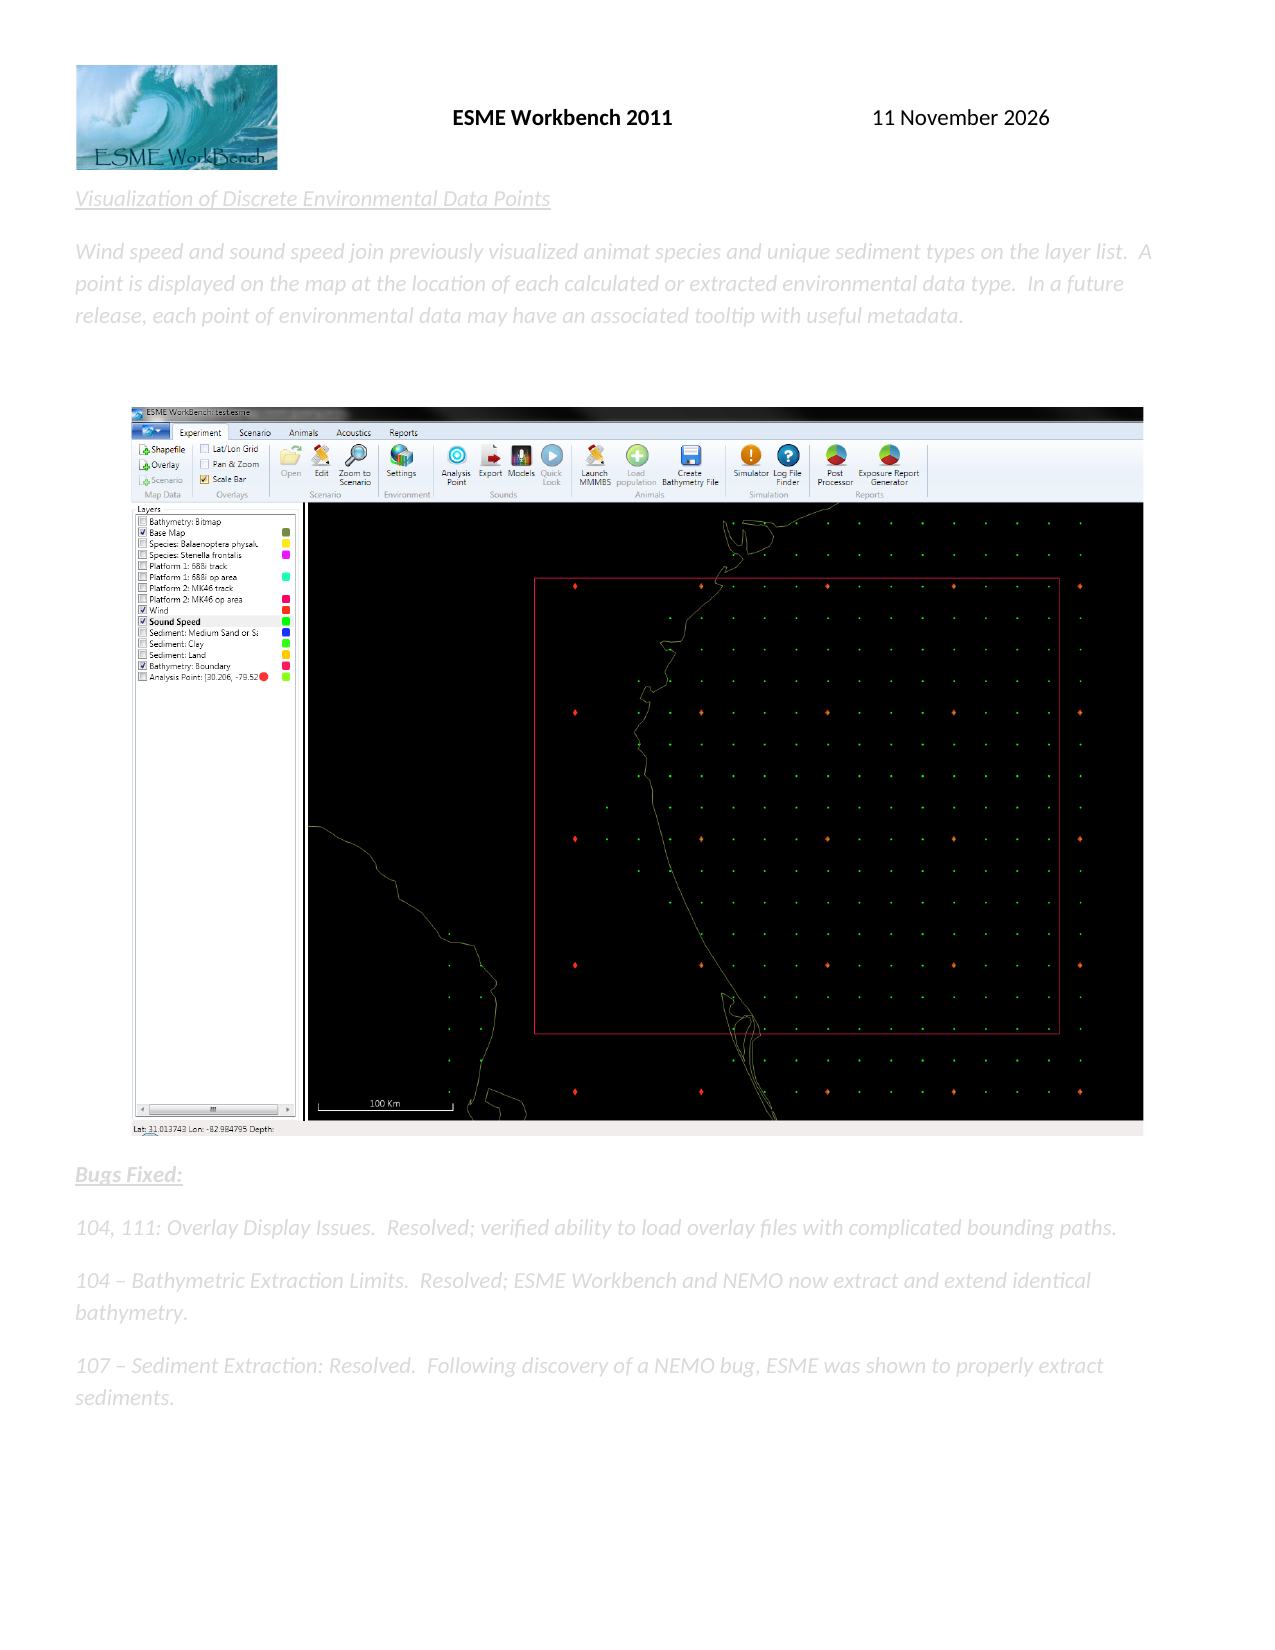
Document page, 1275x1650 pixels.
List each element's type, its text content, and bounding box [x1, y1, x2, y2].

text Visualization of Discrete Environmental Data Points [75, 184, 1200, 212]
text Wind speed and sound speed join previously visualized animat species and unique sediment types on the layer list. A point is displayed on the map at the location of each calculated or extracted environmental data type. In a future release, each point of environmental data may have an associated tooltip with useful metadata. [75, 237, 1200, 329]
text 104, 111: Overlay Display Issues. Resolved; verified ability to load overlay files with complicated bounding paths. [75, 1213, 1200, 1241]
picture [76, 65, 278, 170]
text Bugs Fixed: [75, 1160, 1200, 1188]
text 104 – Bathymetric Extraction Limits. Resolved; ESME Workbench and NEMO now extract and extend identical bathymetry. [75, 1266, 1200, 1326]
text 107 – Sediment Extraction: Resolved. Following discovery of a NEMO bug, ESME was shown to properly extract sediments. [75, 1351, 1200, 1412]
picture [131, 407, 1144, 1136]
